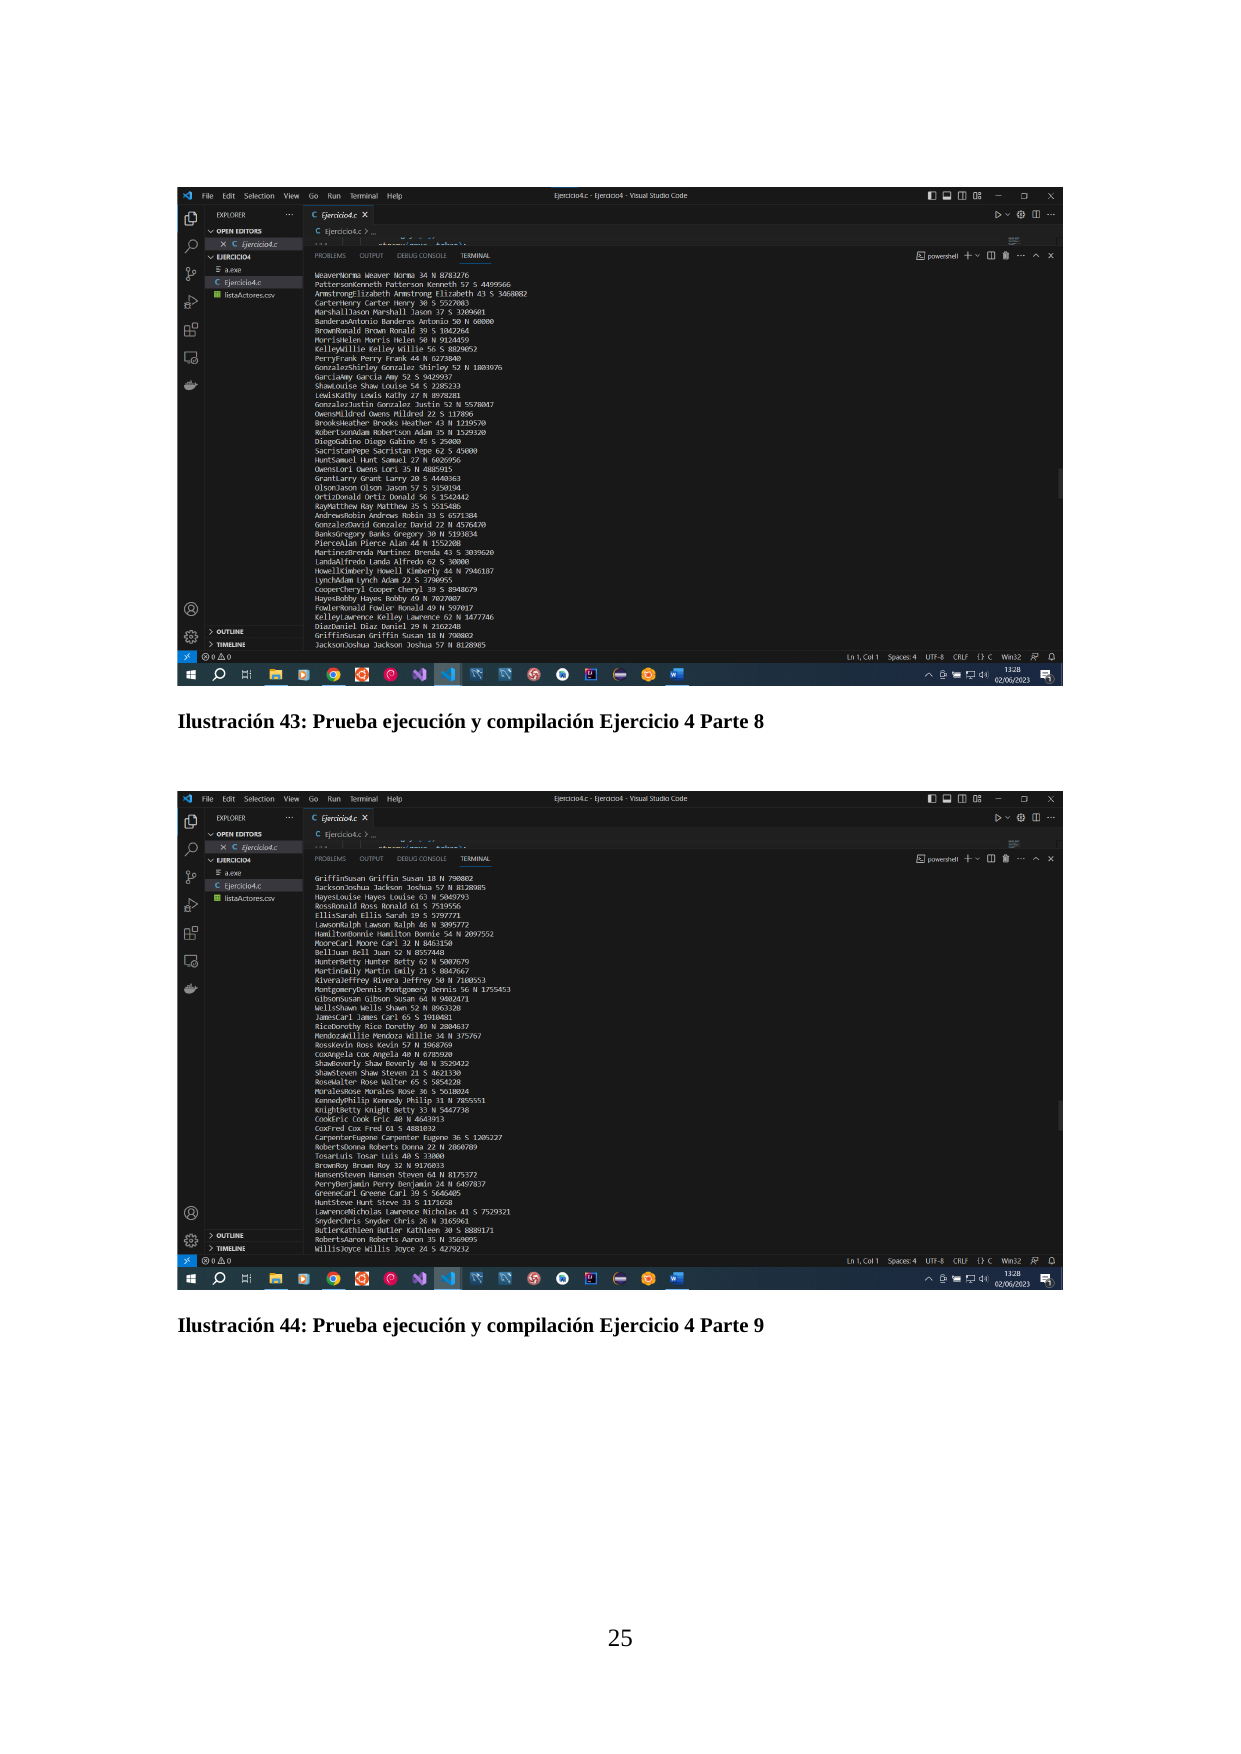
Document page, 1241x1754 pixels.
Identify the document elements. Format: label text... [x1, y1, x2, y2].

picture [177, 791, 1063, 1290]
picture [177, 187, 1063, 686]
